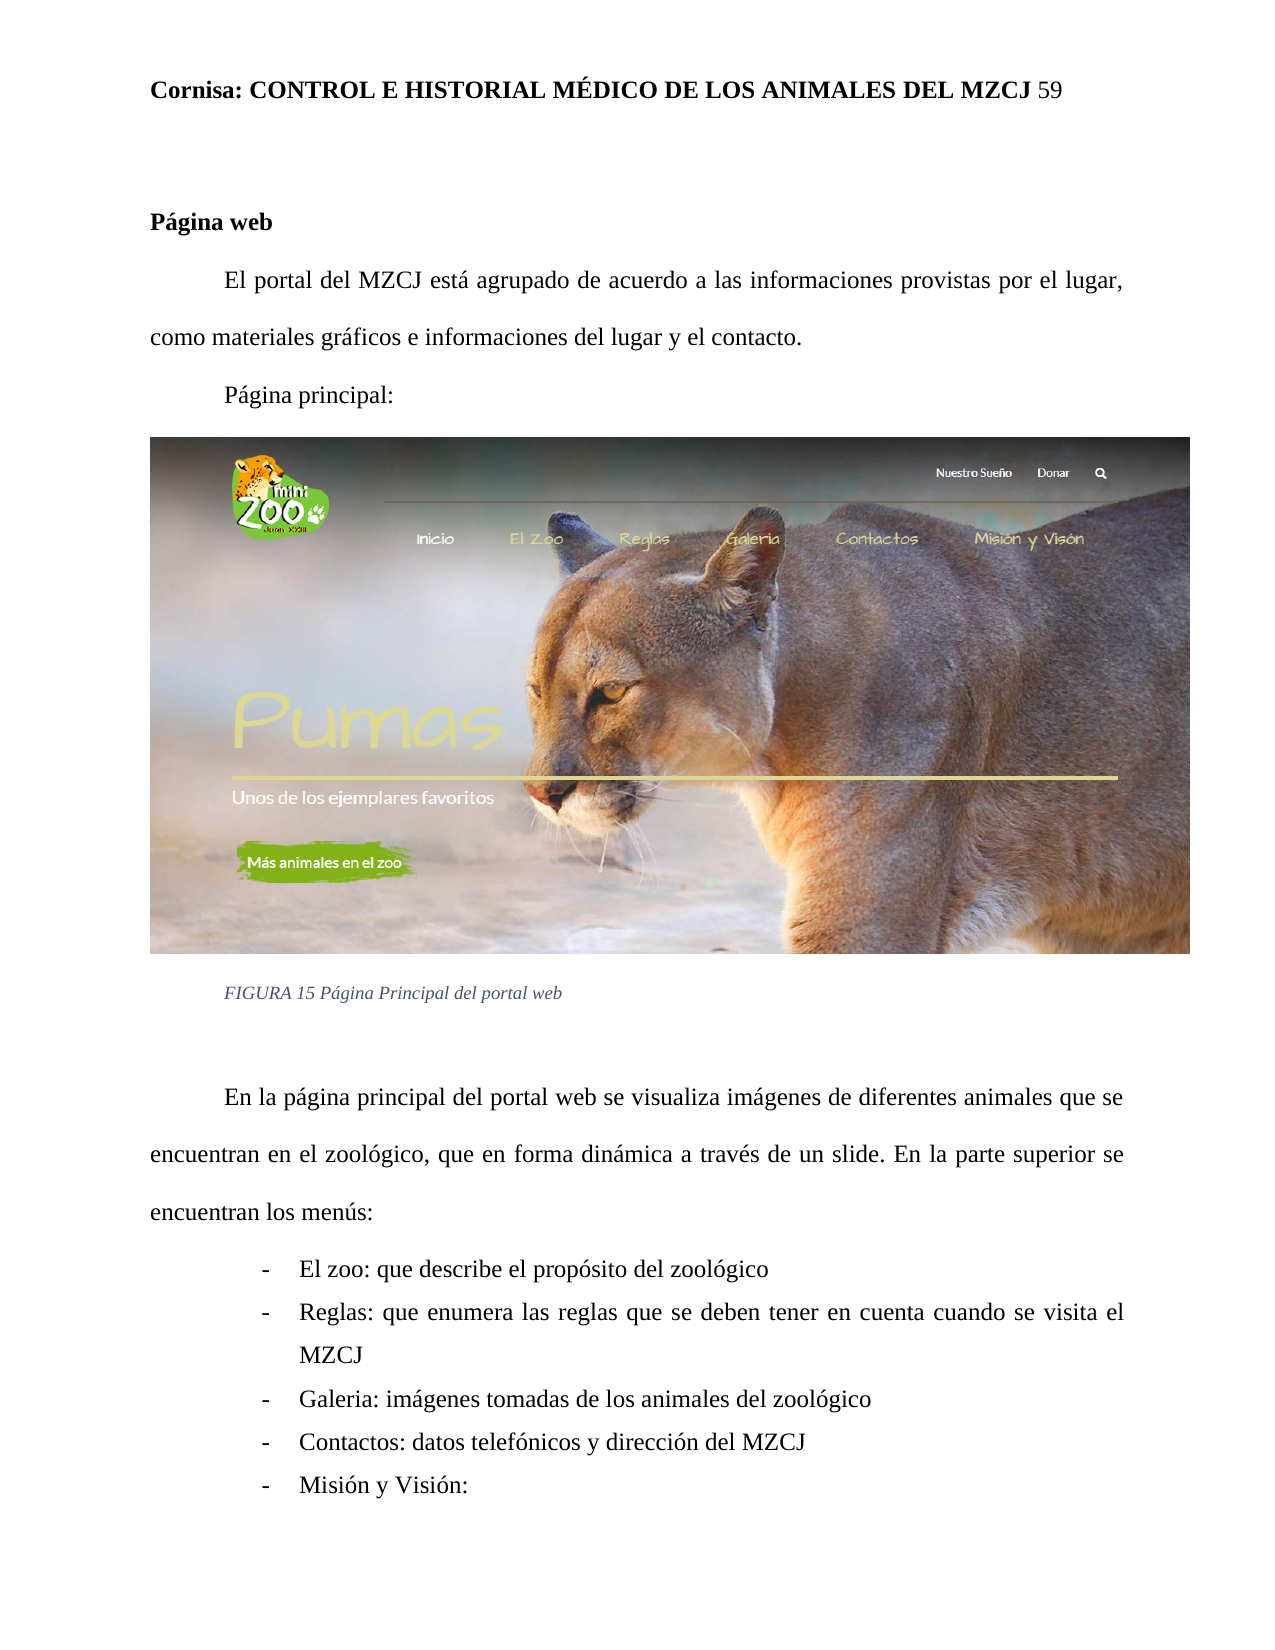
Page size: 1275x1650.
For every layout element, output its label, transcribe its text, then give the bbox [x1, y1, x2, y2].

list El zoo: que describe el propósito del zoológico [261, 1254, 1125, 1283]
text Página principal: [150, 380, 1125, 409]
list Misión y Visión: [261, 1470, 1125, 1499]
text En la página principal del portal web se visualiza imágenes de diferentes animales que se encuentran en el zoológico, que en forma dinámica a través de un slide. En la parte superior se encuentran los menús: [150, 1082, 1125, 1226]
list Galeria: imágenes tomadas de los animales del zoológico [261, 1384, 1125, 1412]
text FIGURA Página Principal del portal web [150, 982, 1125, 1003]
picture [150, 437, 1190, 954]
text El portal del MZCJ está agrupado de acuerdo a las informaciones provistas por el lugar, como materiales gráficos e informaciones del lugar y el contacto. [150, 265, 1125, 351]
list Contactos: datos telefónicos y dirección del MZCJ [261, 1427, 1125, 1456]
list Reglas: que enumera las reglas que se deben tener en cuenta cuando se visita el MZCJ [261, 1297, 1125, 1369]
subtitle Página web [150, 207, 1125, 236]
